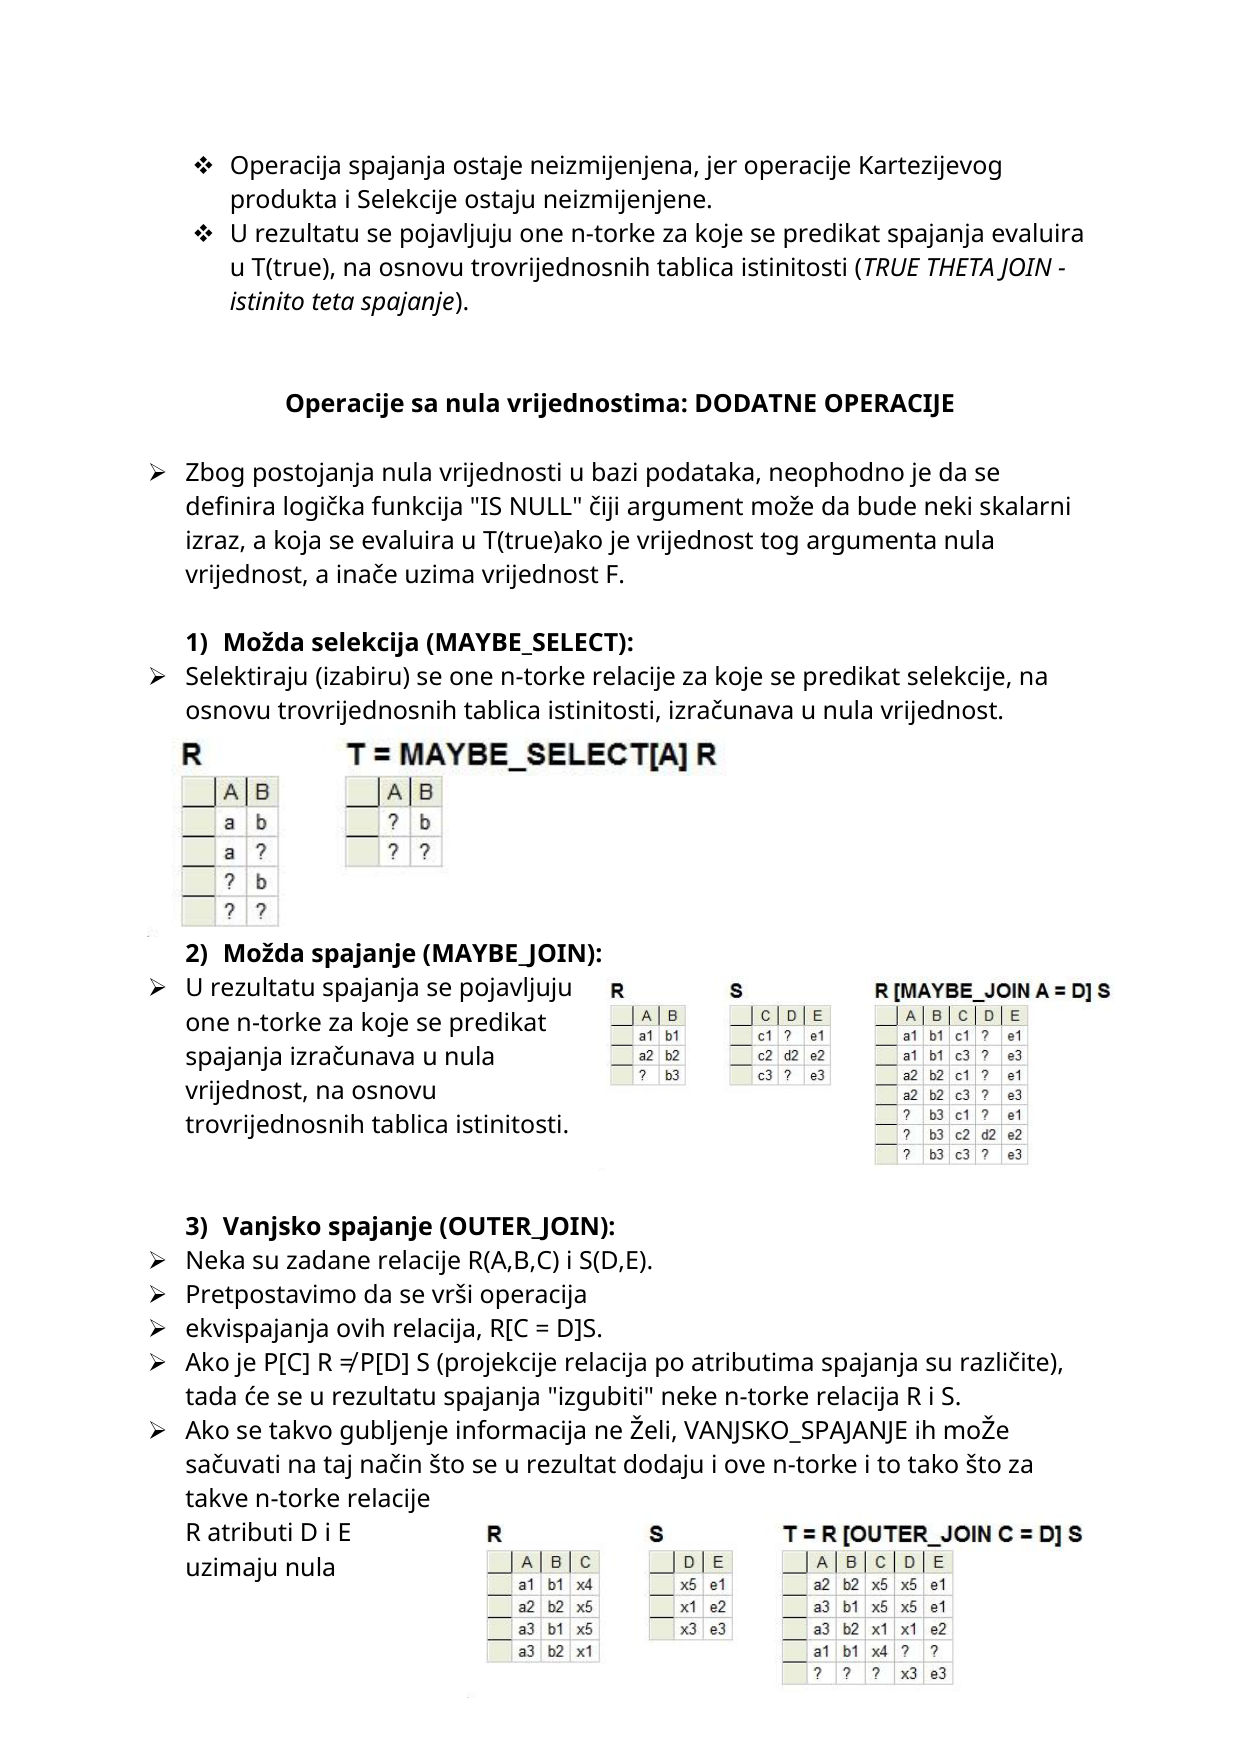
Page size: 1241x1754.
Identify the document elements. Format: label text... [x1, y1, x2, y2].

list Ako je P[C] R ≠ P[D] S (projekcije relacija po atributima spajanja su različite), tada će se u rezultatu spajanja "izgubiti" neke n-torke relacija R i S. [148, 1345, 1093, 1413]
list Možda selekcija (MAYBE_SELECT): [185, 624, 1093, 658]
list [148, 1413, 1093, 1583]
list Selektiraju (izabiru) se one n-torke relacije za koje se predikat selekcije, na osnovu trovrijednosnih tablica istinitosti, izračunava u nula vrijednost. [148, 658, 1093, 727]
list U rezultatu se pojavljuju one n-torke za koje se predikat spajanja evaluira u T(true), na osnovu trovrijednosnih tablica istinitosti (TRUE THETA JOIN -istinito teta spajanje). [192, 216, 1093, 318]
list Pretpostavimo da se vrši operacija [148, 1277, 1093, 1311]
list Možda spajanje (MAYBE_JOIN): [185, 936, 1093, 970]
list ekvispajanja ovih relacija, R[C = D]S. [148, 1311, 1093, 1345]
text Operacije sa nula vrijednostima: DODATNE OPERACIJE [148, 386, 1093, 420]
list Vanjsko spajanje (OUTER_JOIN): [185, 1208, 1093, 1243]
list U rezultatu spajanja se pojavljuju one n-torke za koje se predikat spajanja izračunava u nula vrijednost, na osnovu trovrijednosnih tablica istinitosti. [148, 970, 1093, 1140]
list Neka su zadane relacije R(A,B,C) i S(D,E). [148, 1243, 1093, 1277]
list Operacija spajanja ostaje neizmijenjena, jer operacije Kartezijevog produkta i Selekcije ostaju neizmijenjene. [192, 148, 1093, 216]
list Zbog postojanja nula vrijednosti u bazi podataka, neophodno je da se definira logička funkcija "IS NULL" čiji argument može da bude neki skalarni izraz, a koja se evaluira u T(true)ako je vrijednost tog argumenta nula vrijednost, a inače uzima vrijednost F. [148, 454, 1093, 590]
